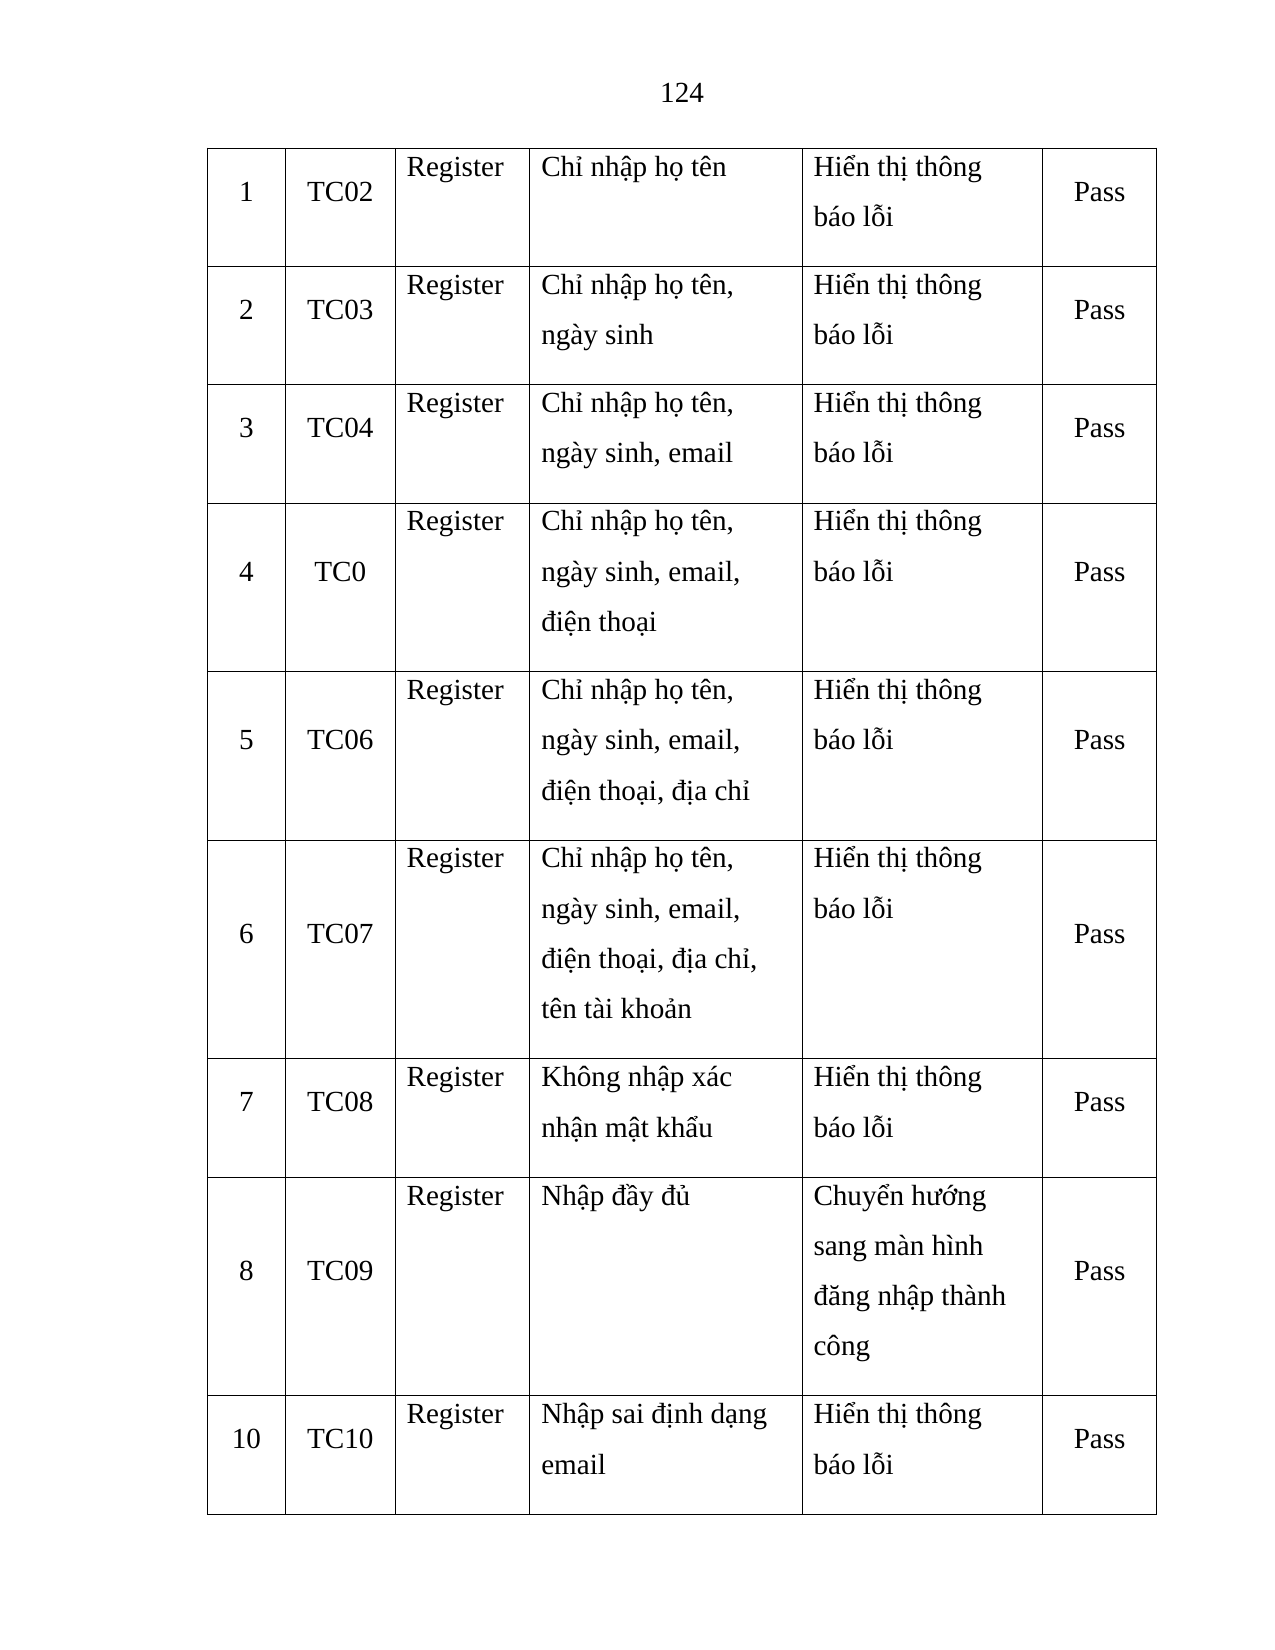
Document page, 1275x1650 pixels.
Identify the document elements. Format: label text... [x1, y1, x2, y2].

table_cell Hiển thị thông báo lỗi [803, 149, 1042, 266]
table_cell 5 [208, 672, 285, 839]
table_cell Register [396, 504, 529, 671]
table_cell 1 [208, 149, 285, 266]
table_cell 3 [208, 385, 285, 502]
table_cell 10 [208, 1396, 285, 1514]
table_cell Hiển thị thông báo lỗi [803, 841, 1042, 1058]
table_cell Pass [1043, 149, 1156, 266]
table_cell Hiển thị thông báo lỗi [803, 1059, 1042, 1177]
table_cell Hiển thị thông báo lỗi [803, 385, 1042, 502]
table_cell Chỉ nhập họ tên, ngày sinh [530, 267, 802, 384]
table_cell Register [396, 385, 529, 502]
table_cell Pass [1043, 841, 1156, 1058]
table_cell Pass [1043, 1396, 1156, 1514]
table_cell Chỉ nhập họ tên, ngày sinh, email, điện thoại [530, 504, 802, 671]
table_cell Hiển thị thông báo lỗi [803, 672, 1042, 839]
table_cell Register [396, 1178, 529, 1395]
table_cell Register [396, 267, 529, 384]
table_cell Nhập đầy đủ [530, 1178, 802, 1395]
table_cell 6 [208, 841, 285, 1058]
table_cell 2 [208, 267, 285, 384]
table_cell Register [396, 841, 529, 1058]
table_cell TC04 [286, 385, 395, 502]
table_cell TC06 [286, 672, 395, 839]
table_cell TC0 [286, 504, 395, 671]
table_cell 8 [208, 1178, 285, 1395]
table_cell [803, 1396, 1042, 1514]
table_cell Pass [1043, 267, 1156, 384]
table_cell Register [396, 149, 529, 266]
table_cell Chỉ nhập họ tên, ngày sinh, email, điện thoại, địa chỉ [530, 672, 802, 839]
table_cell Chuyển hướng sang màn hình đăng nhập thành công [803, 1178, 1042, 1395]
table_cell Chỉ nhập họ tên, ngày sinh, email, điện thoại, địa chỉ, tên tài khoản [530, 841, 802, 1058]
table_cell TC09 [286, 1178, 395, 1395]
table_cell Hiển thị thông báo lỗi [803, 267, 1042, 384]
table_cell TC02 [286, 149, 395, 266]
table_cell Pass [1043, 385, 1156, 502]
table_cell 4 [208, 504, 285, 671]
table_cell Pass [1043, 1059, 1156, 1177]
table_cell Nhập sai định dạng email [530, 1396, 802, 1514]
table_cell Pass [1043, 504, 1156, 671]
table_cell Register [396, 1059, 529, 1177]
table_cell Không nhập xác nhận mật khẩu [530, 1059, 802, 1177]
table_cell Register [396, 1396, 529, 1514]
table_cell TC08 [286, 1059, 395, 1177]
table_cell TC10 [286, 1396, 395, 1514]
table_cell 7 [208, 1059, 285, 1177]
table_cell Chỉ nhập họ tên [530, 149, 802, 266]
table_cell Hiển thị thông báo lỗi [803, 504, 1042, 671]
table_cell Pass [1043, 672, 1156, 839]
table_cell TC03 [286, 267, 395, 384]
table_cell Pass [1043, 1178, 1156, 1395]
table_cell Chỉ nhập họ tên, ngày sinh, email [530, 385, 802, 502]
table_cell TC07 [286, 841, 395, 1058]
table_cell Register [396, 672, 529, 839]
